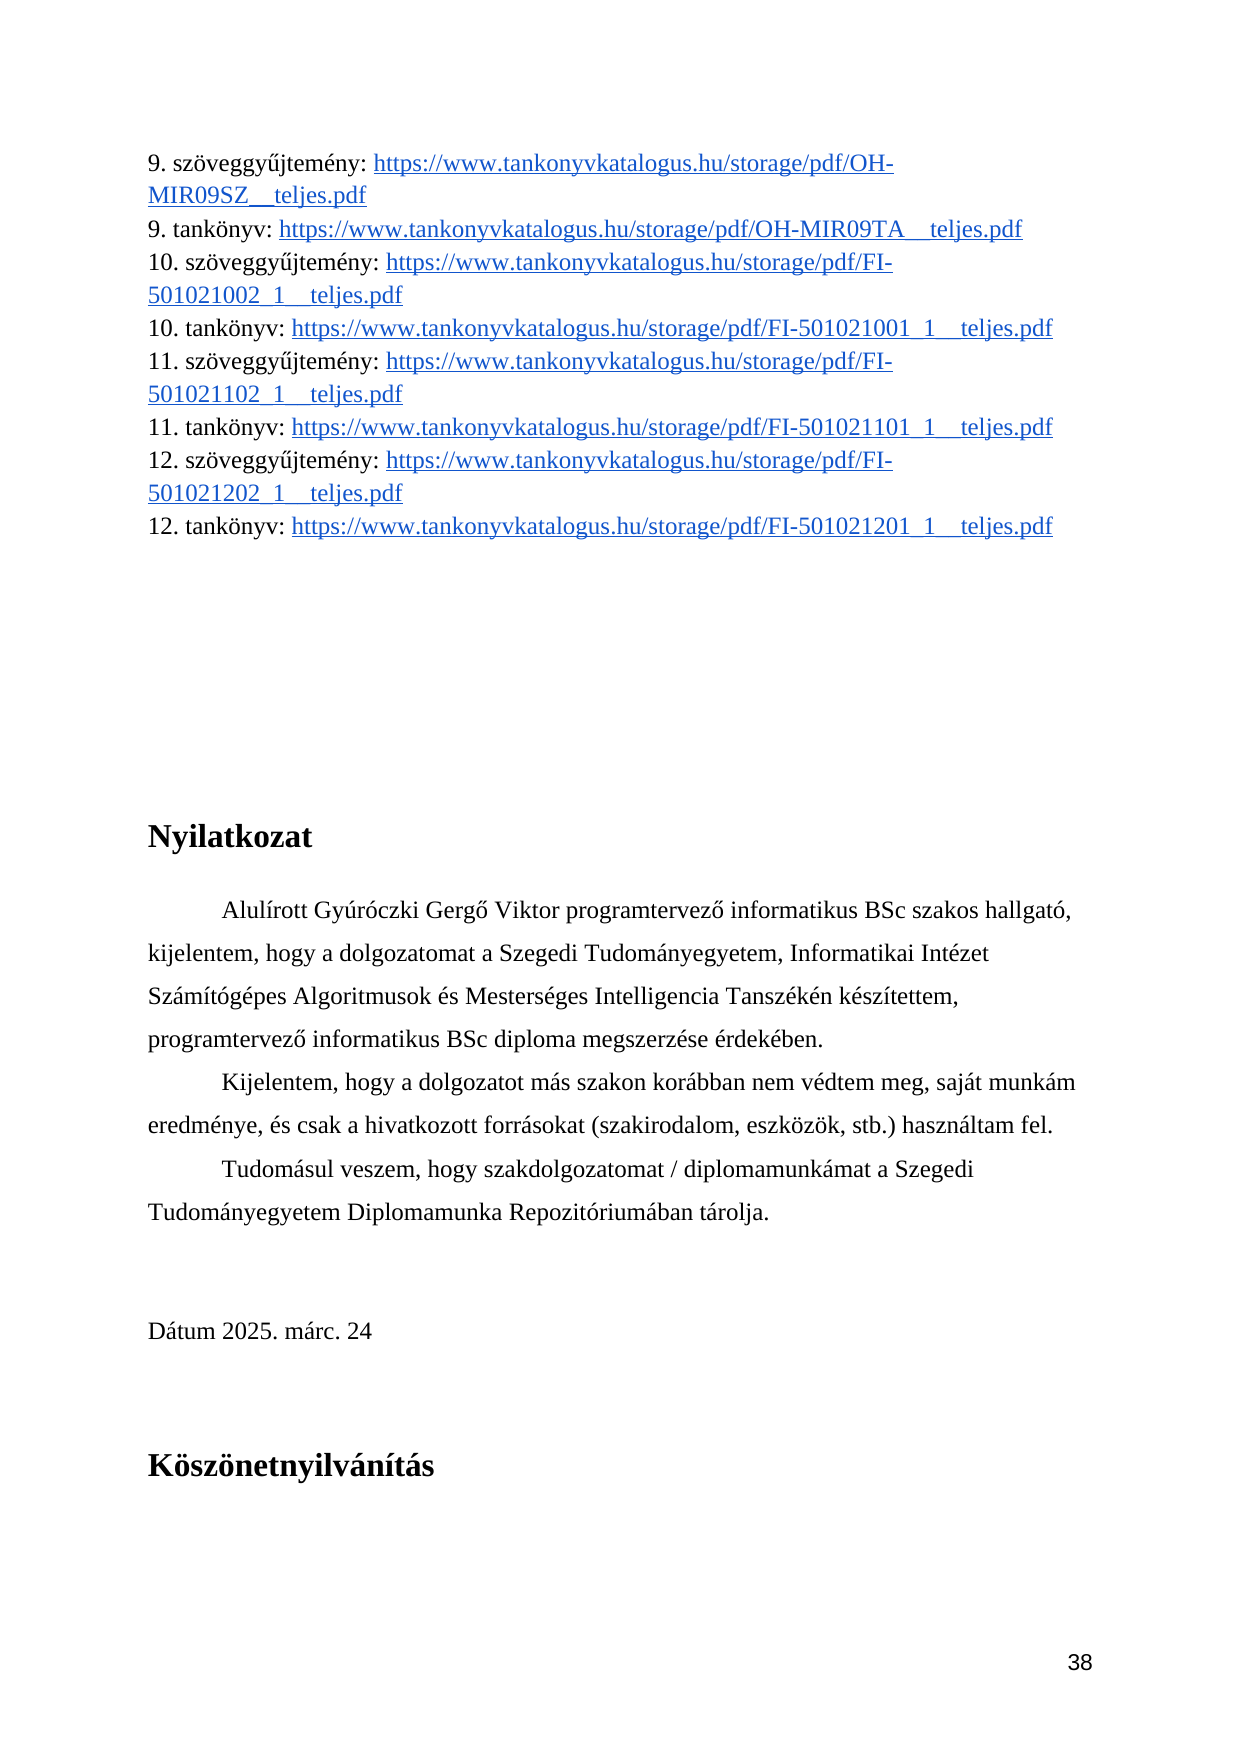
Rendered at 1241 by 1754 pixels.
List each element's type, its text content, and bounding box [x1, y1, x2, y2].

text 9. szöveggyűjtemény: https://www.tankonyvkatalogus.hu/storage/pdf/OH-MIR09SZ__teljes.pdf [148, 148, 1093, 209]
text 11. tankönyv: https://www.tankonyvkatalogus.hu/storage/pdf/FI-501021101_1__teljes.pdf [148, 412, 1093, 441]
text 10. tankönyv: https://www.tankonyvkatalogus.hu/storage/pdf/FI-501021001_1__teljes.pdf [148, 313, 1093, 341]
text 9. tankönyv: https://www.tankonyvkatalogus.hu/storage/pdf/OH-MIR09TA__teljes.pdf [148, 214, 1093, 242]
text 12. szöveggyűjtemény: https://www.tankonyvkatalogus.hu/storage/pdf/FI-501021202_1__teljes.pdf [148, 445, 1093, 507]
subtitle Köszönetnyilvánítás [148, 1445, 1093, 1483]
text Tudomásul veszem, hogy szakdolgozatomat / diplomamunkámat a Szegedi Tudományegyetem Diplomamunka Repozitóriumában tárolja. [148, 1154, 1093, 1226]
text Alulírott Gyúróczki Gergő Viktor programtervező informatikus BSc szakos hallgató, kijelentem, hogy a dolgozatomat a Szegedi Tudományegyetem, Informatikai Intézet Számítógépes Algoritmusok és Mesterséges Intelligencia Tanszékén készítettem, programtervező informatikus BSc diploma megszerzése érdekében. [148, 895, 1093, 1053]
text Kijelentem, hogy a dolgozatot más szakon korábban nem védtem meg, saját munkám eredménye, és csak a hivatkozott forrásokat (szakirodalom, eszközök, stb.) használtam fel. [148, 1067, 1093, 1139]
text 10. szöveggyűjtemény: https://www.tankonyvkatalogus.hu/storage/pdf/FI-501021002_1__teljes.pdf [148, 247, 1093, 308]
text 11. szöveggyűjtemény: https://www.tankonyvkatalogus.hu/storage/pdf/FI-501021102_1__teljes.pdf [148, 346, 1093, 407]
text 12. tankönyv: https://www.tankonyvkatalogus.hu/storage/pdf/FI-501021201_1__teljes.pdf [148, 511, 1093, 539]
text Dátum 2025. márc. 24 [148, 1316, 1093, 1345]
subtitle Nyilatkozat [148, 817, 1093, 855]
